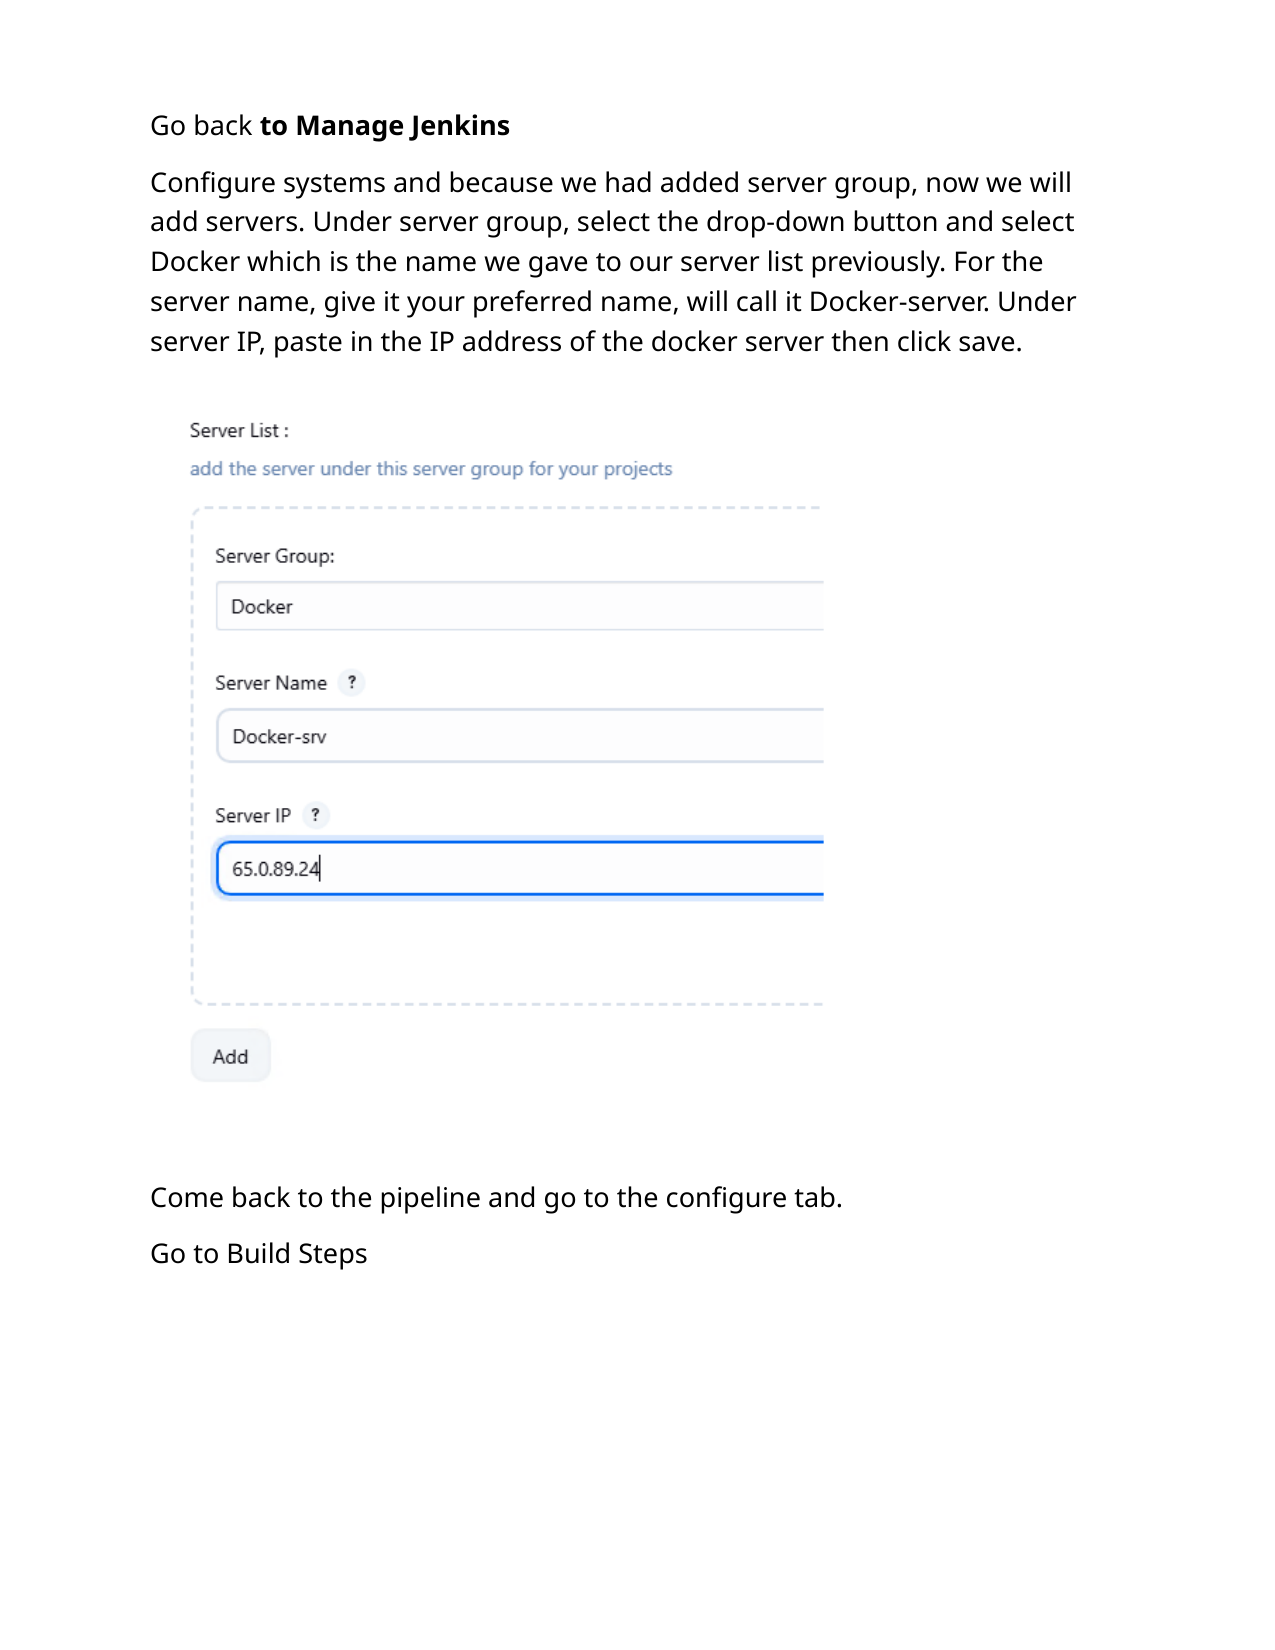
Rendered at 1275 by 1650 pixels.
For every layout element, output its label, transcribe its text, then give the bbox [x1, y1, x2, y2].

picture [150, 378, 824, 1109]
text Configure systems and because we had added server group, now we will add servers. Under server group, select the drop-down button and select Docker which is the name we gave to our server list previously. For the server name, give it your preferred name, will call it Docker-server. Under server IP, paste in the IP address of the docker server then click save. [150, 163, 1125, 359]
text Go to Build Steps [150, 1235, 1125, 1272]
text Come back to the pipeline and go to the configure tab. [150, 1178, 1125, 1215]
text Go back to Manage Jenkins [150, 107, 1125, 143]
